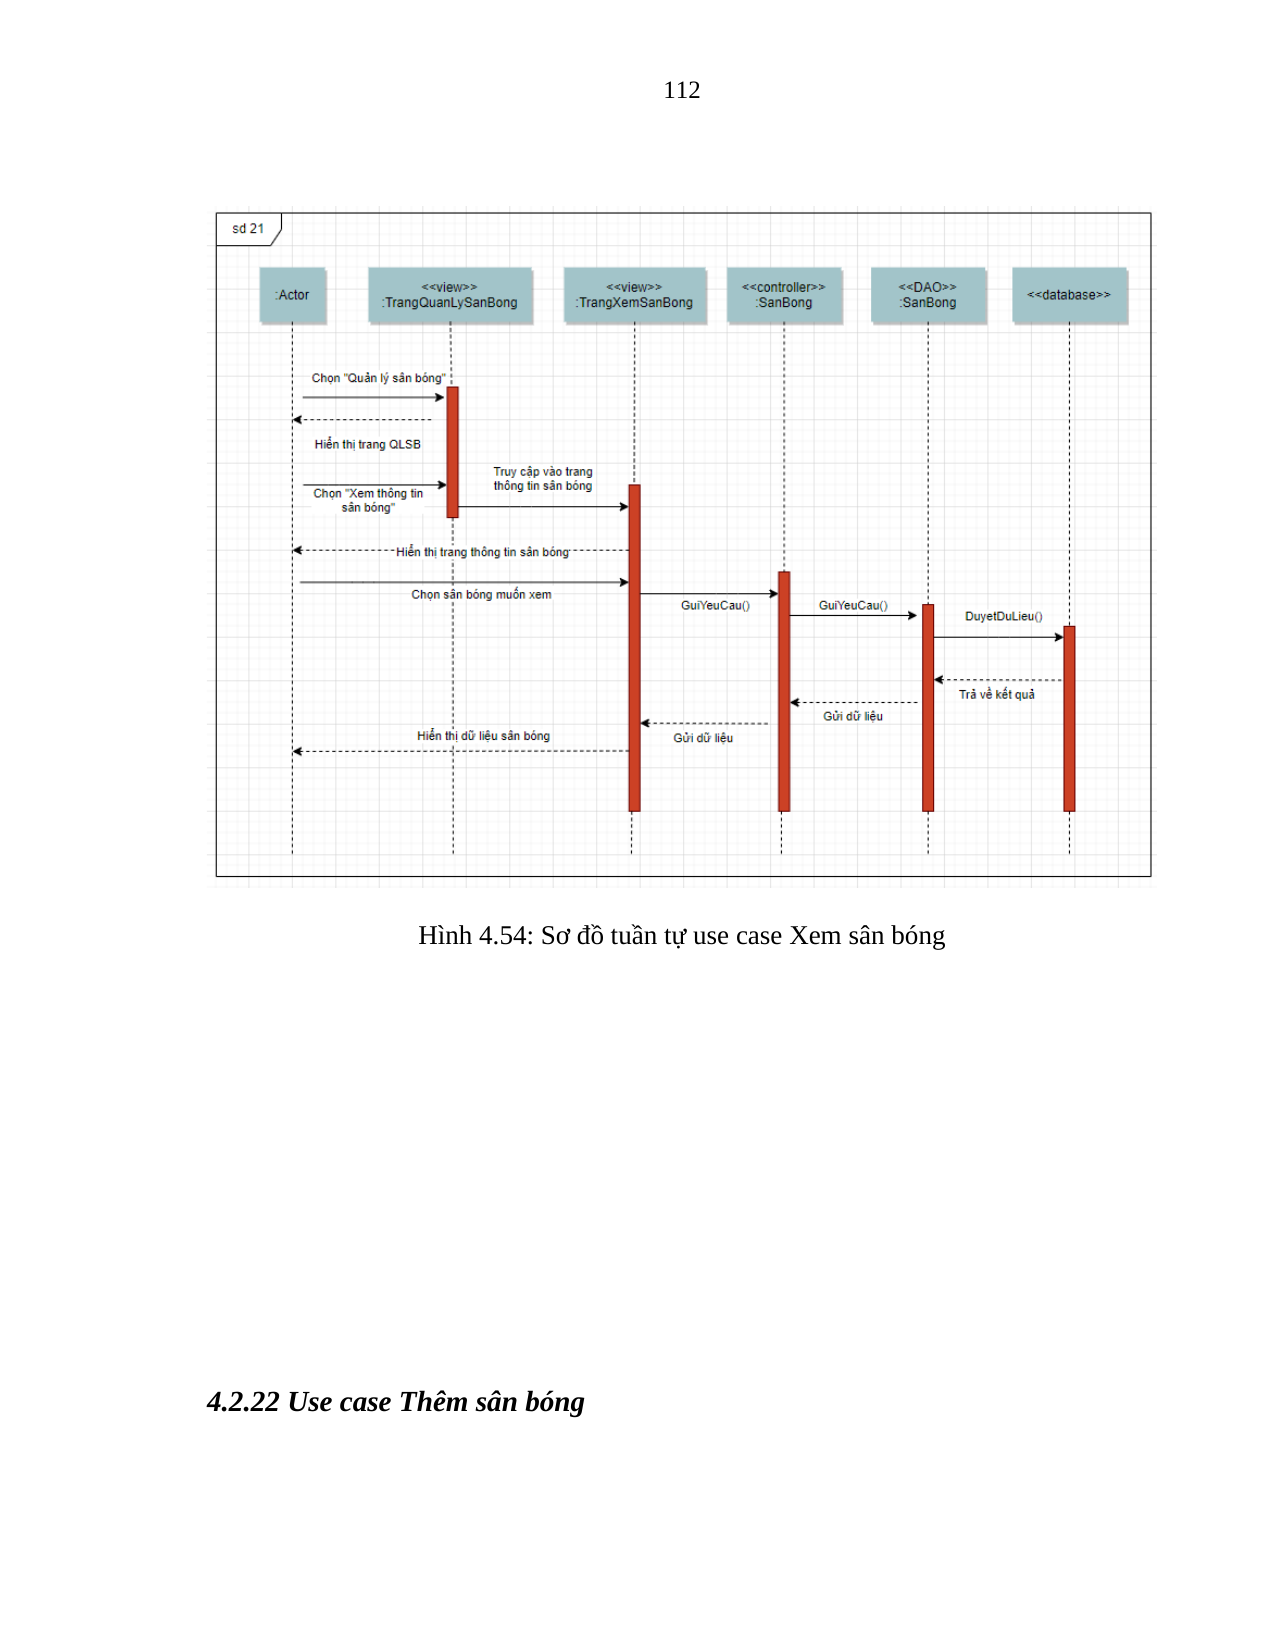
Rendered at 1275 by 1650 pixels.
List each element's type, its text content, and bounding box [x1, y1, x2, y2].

picture [206, 206, 1157, 888]
text Hình 4.54: Sơ đồ tuần tự use case Xem sân bóng [207, 919, 1157, 950]
text 4.2.22 Use case Thêm sân bóng [207, 1384, 1157, 1418]
